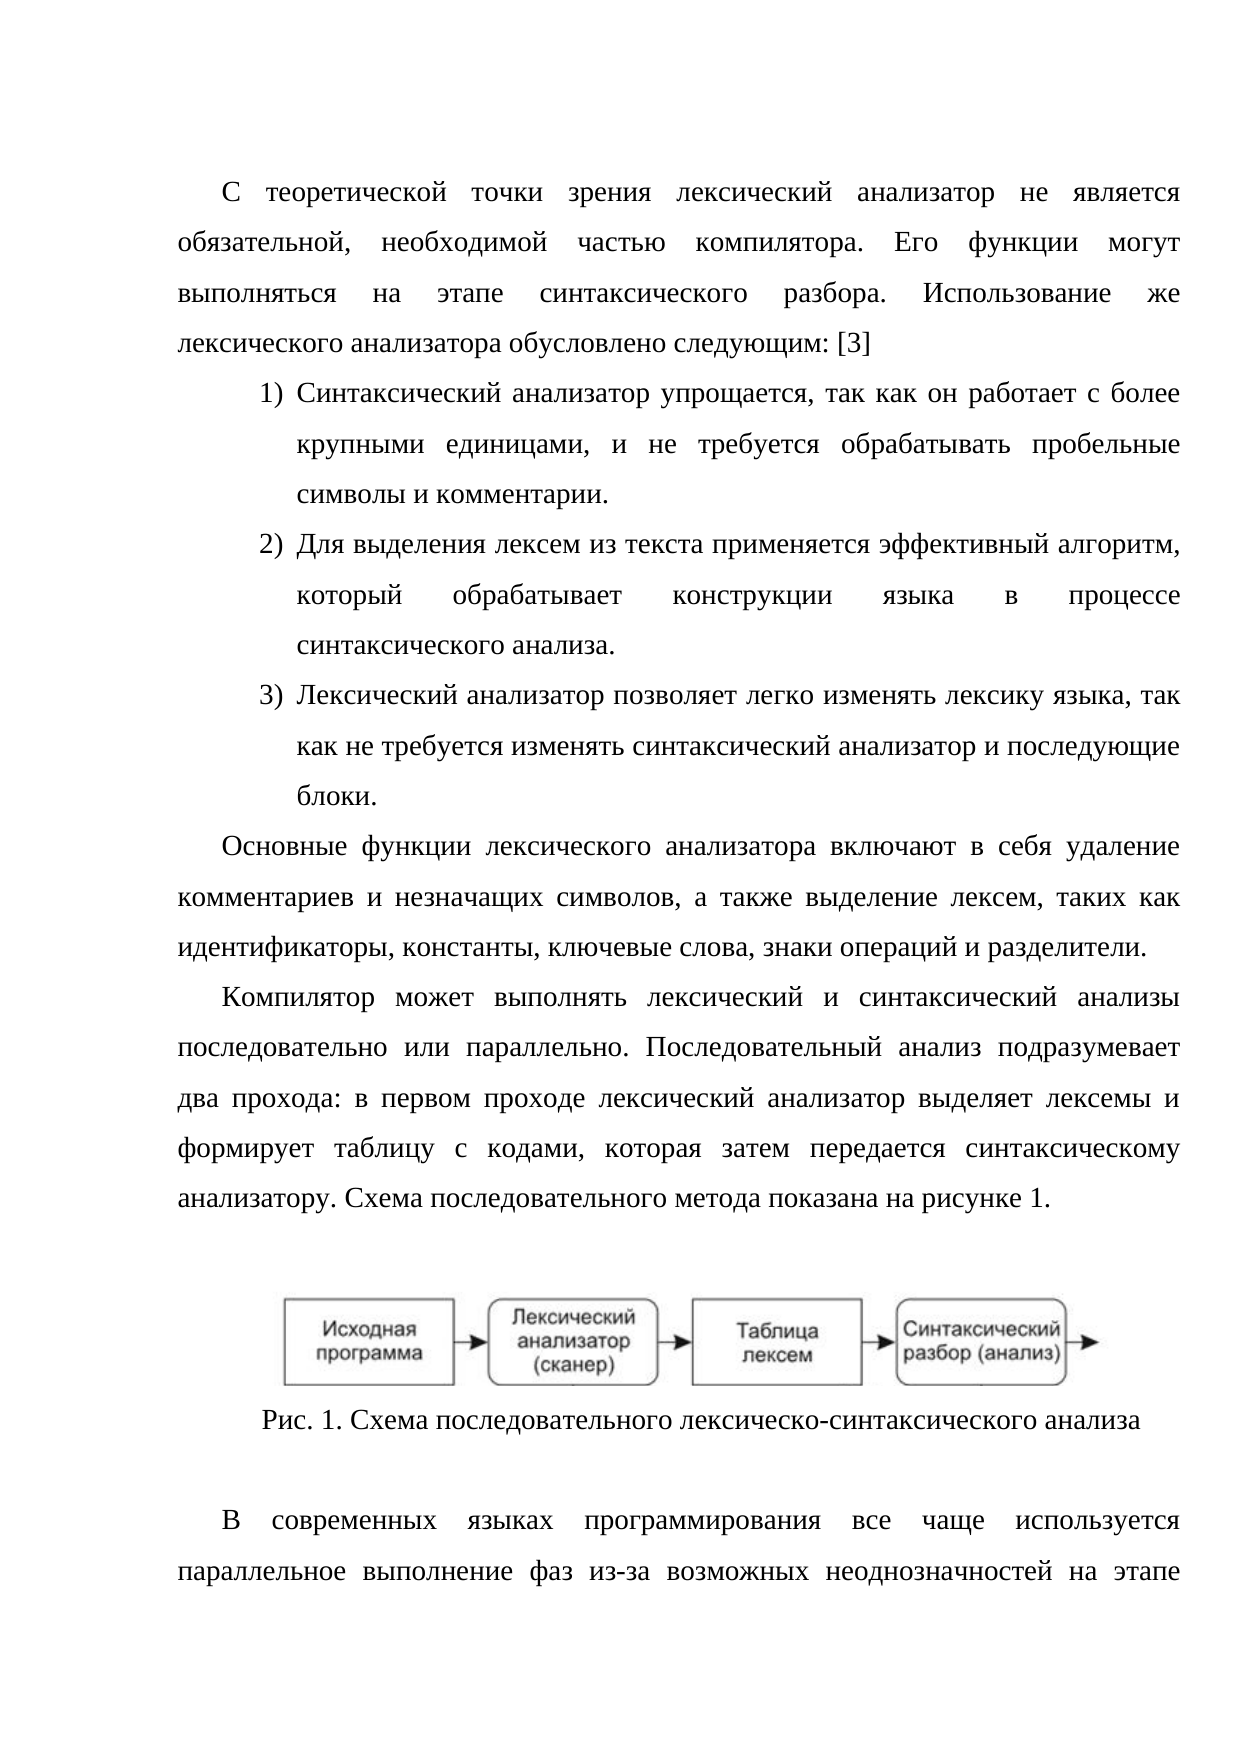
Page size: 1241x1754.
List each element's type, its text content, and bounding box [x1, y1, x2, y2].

list Синтаксический анализатор упрощается, так как он работает с более крупными единицами, и не требуется обрабатывать пробельные символы и комментарии. [259, 376, 1181, 510]
text С теоретической точки зрения лексический анализатор не является обязательной, необходимой частью компилятора. Его функции могут выполняться на этапе синтаксического разбора. Использование же лексического анализатора обусловлено следующим: [3] [177, 174, 1181, 359]
list Лексический анализатор позволяет легко изменять лексику языка, так как не требуется изменять синтаксический анализатор и последующие блоки. [259, 677, 1181, 812]
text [177, 1502, 1181, 1586]
text Компилятор может выполнять лексический и синтаксический анализы последовательно или параллельно. Последовательный анализ подразумевает два прохода: в первом проходе лексический анализатор выделяет лексемы и формирует таблицу с кодами, которая затем передается синтаксическому анализатору. Схема последовательного метода показана на рисунке 1. [177, 979, 1181, 1214]
list Для выделения лексем из текста применяется эффективный алгоритм, который обрабатывает конструкции языка в процессе синтаксического анализа. [259, 526, 1181, 661]
text Основные функции лексического анализатора включают в себя удаление комментариев и незначащих символов, а также выделение лексем, таких как идентификаторы, константы, ключевые слова, знаки операций и разделители. [177, 828, 1181, 962]
picture [262, 1281, 1141, 1386]
text Рис. 1. Схема последовательного лексическо-синтаксического анализа [177, 1402, 1181, 1435]
